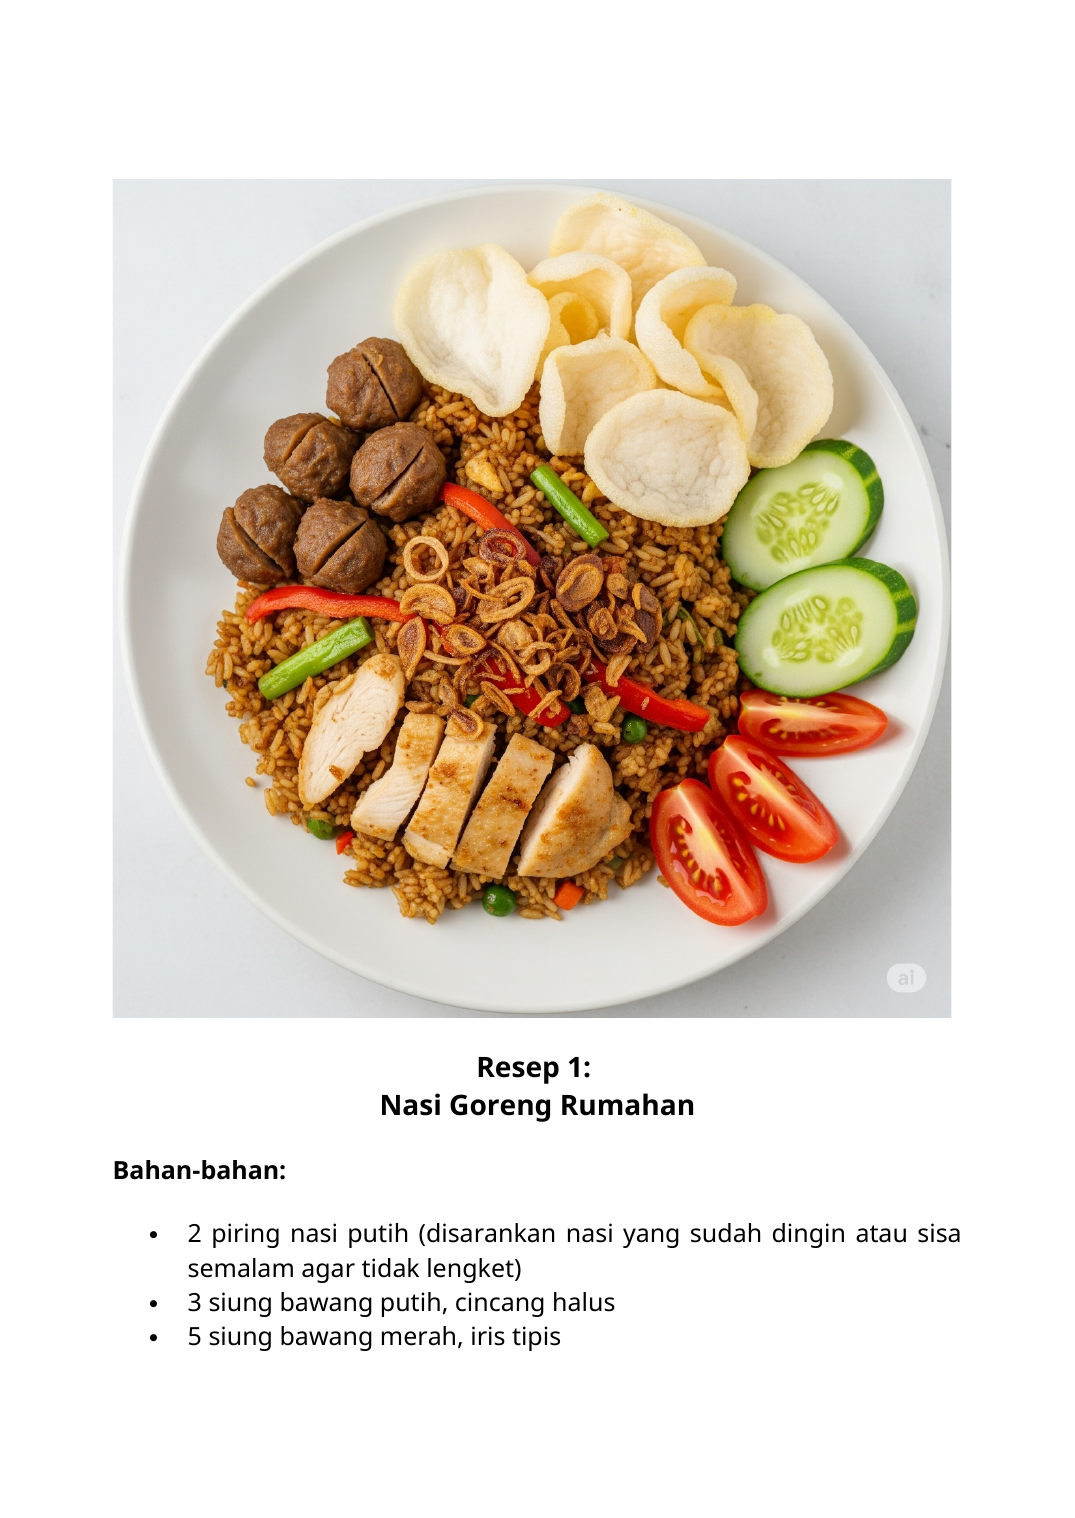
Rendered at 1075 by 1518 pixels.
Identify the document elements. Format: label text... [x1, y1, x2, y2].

list 2 piring nasi putih (disarankan nasi yang sudah dingin atau sisa semalam agar tidak lengket) [150, 1216, 962, 1284]
text Resep 1: Nasi Goreng Rumahan [112, 1047, 962, 1124]
list 5 siung bawang merah, iris tipis [150, 1318, 962, 1352]
text Bahan-bahan: [112, 1153, 962, 1187]
picture [112, 179, 952, 1018]
list 3 siung bawang putih, cincang halus [150, 1284, 962, 1318]
